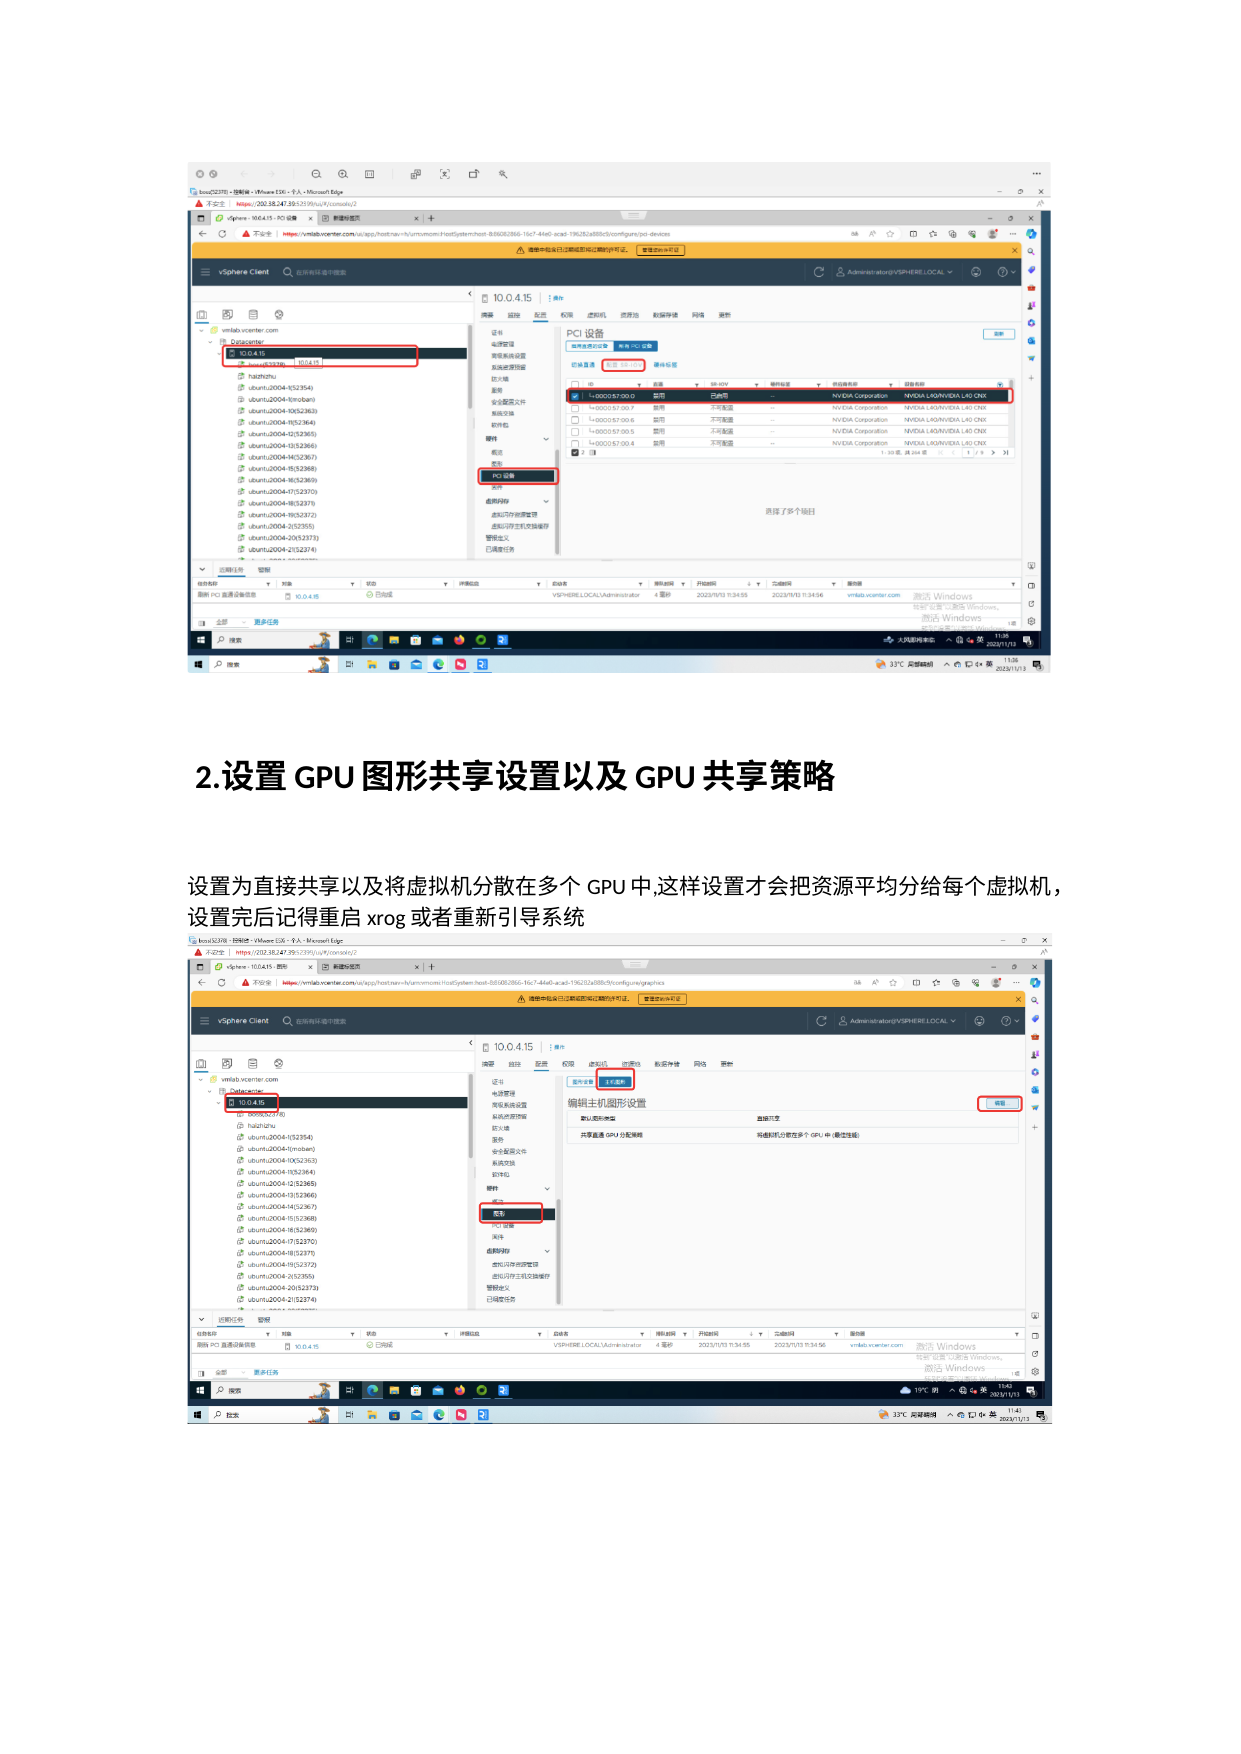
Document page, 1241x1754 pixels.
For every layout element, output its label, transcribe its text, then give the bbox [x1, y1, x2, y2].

picture [187, 933, 1053, 1424]
subtitle 2.设置GPU图形共享设置以及GPU共享策略 [187, 742, 1053, 807]
text 设置为直接共享以及将虚拟机分散在多个GPU中,这样设置才会把资源平均分给每个虚拟机，设置完后记得重启xrog或者重新引导系统 [187, 868, 1053, 933]
picture [187, 162, 1051, 673]
